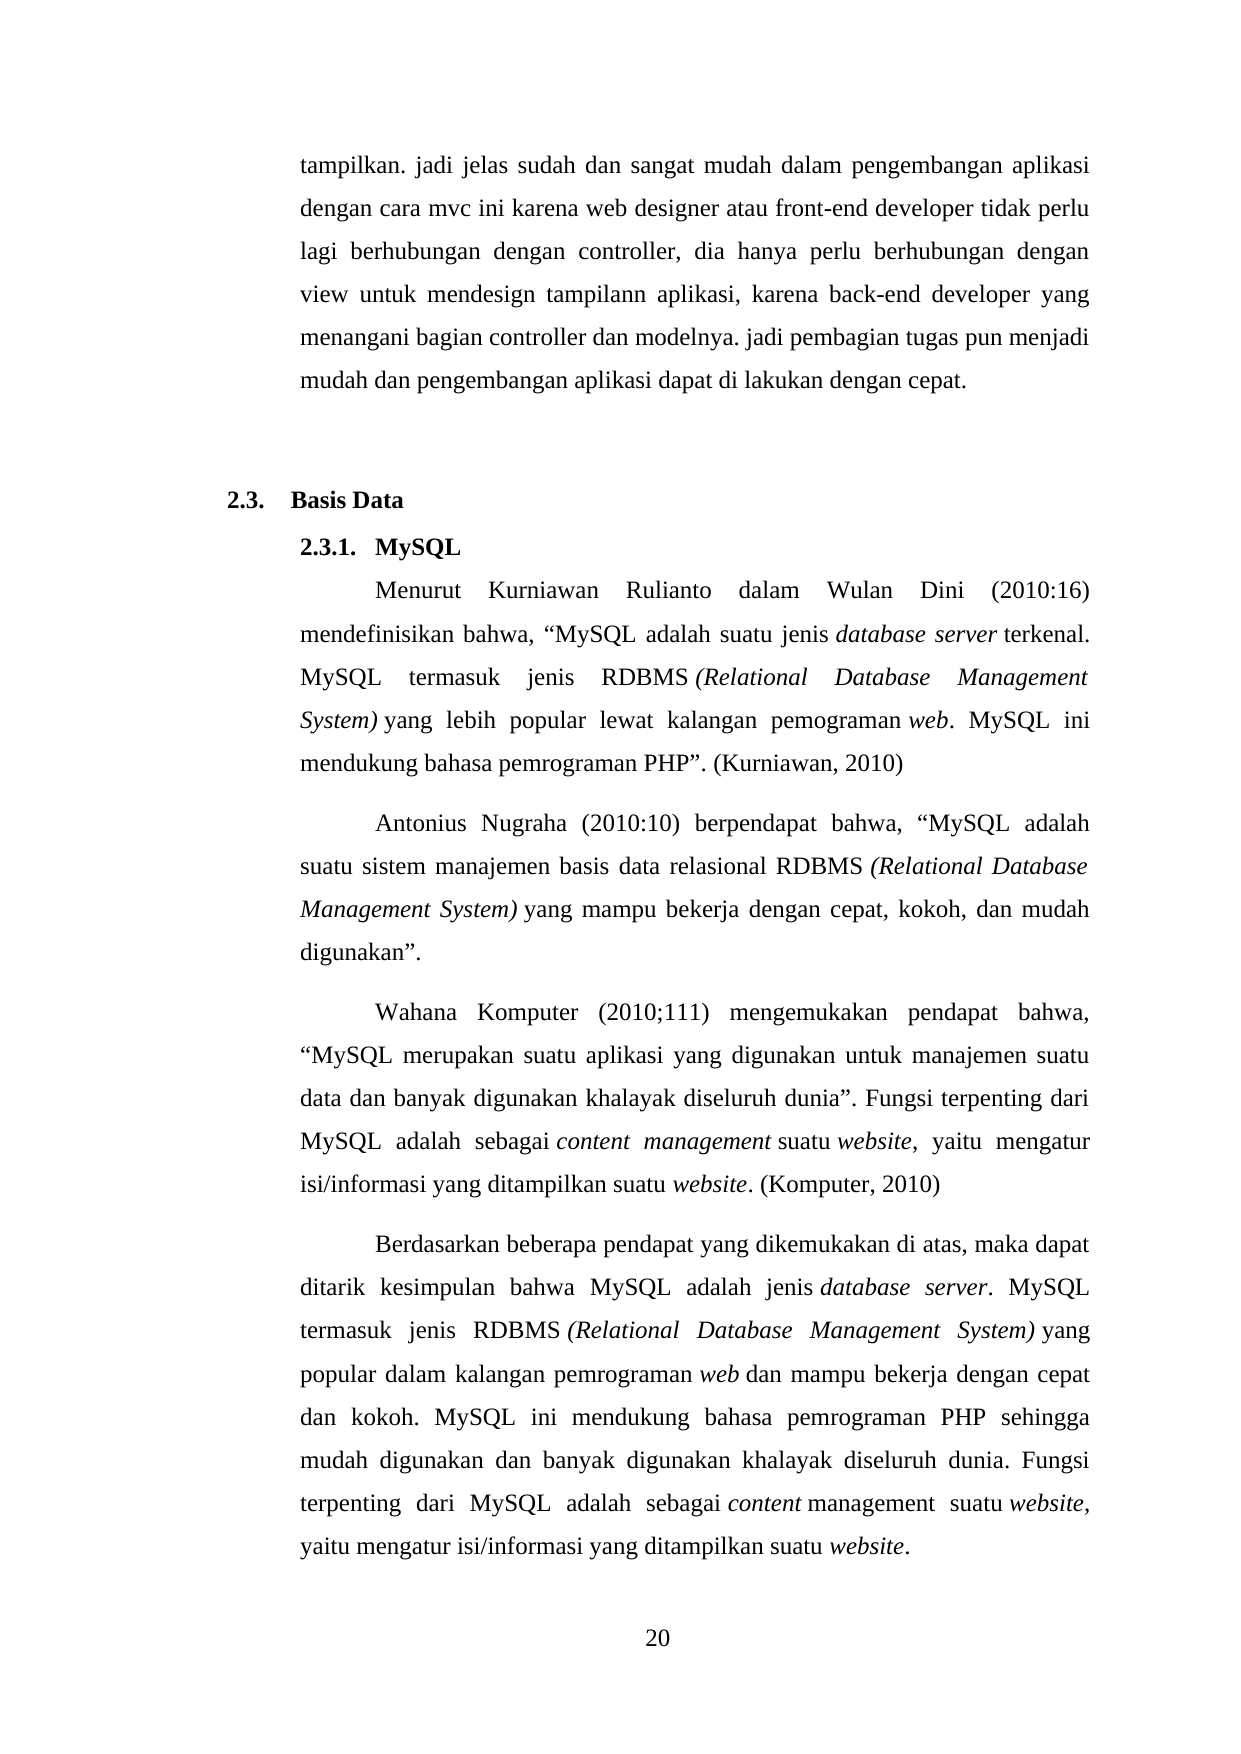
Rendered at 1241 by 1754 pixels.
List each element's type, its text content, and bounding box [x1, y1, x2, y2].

text Menurut Kurniawan Rulianto dalam Wulan Dini (2010:16) mendefinisikan bahwa, “MySQL adalah suatu jenis database server terkenal. MySQL termasuk jenis RDBMS (Relational Database Management System) yang lebih popular lewat kalangan pemograman web. MySQL ini mendukung bahasa pemrograman PHP”. [300, 576, 1090, 777]
text Antonius Nugraha (2010:10) berpendapat bahwa, “MySQL adalah suatu sistem manajemen basis data relasional RDBMS (Relational Database Management System) yang mampu bekerja dengan cepat, kokoh, dan mudah digunakan”. [300, 808, 1090, 966]
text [300, 150, 1090, 394]
text Wahana Komputer (2010;111) mengemukakan pendapat bahwa, “MySQL merupakan suatu aplikasi yang digunakan untuk manajemen suatu data dan banyak digunakan khalayak diseluruh dunia”. Fungsi terpenting dari MySQL adalah sebagai content management suatu website, yaitu mengatur isi/informasi yang ditampilkan suatu website. [300, 997, 1090, 1198]
text Berdasarkan beberapa pendapat yang dikemukakan di atas, maka dapat ditarik kesimpulan bahwa MySQL adalah jenis database server. MySQL termasuk jenis RDBMS (Relational Database Management System) yang popular dalam kalangan pemrograman web dan mampu bekerja dengan cepat dan kokoh. MySQL ini mendukung bahasa pemrograman PHP sehingga mudah digunakan dan banyak digunakan khalayak diseluruh dunia. Fungsi terpenting dari MySQL adalah sebagai content management suatu website, yaitu mengatur isi/informasi yang ditampilkan suatu website. [300, 1229, 1090, 1560]
subtitle Basis Data [227, 485, 1090, 514]
subtitle MySQL [300, 532, 1090, 561]
